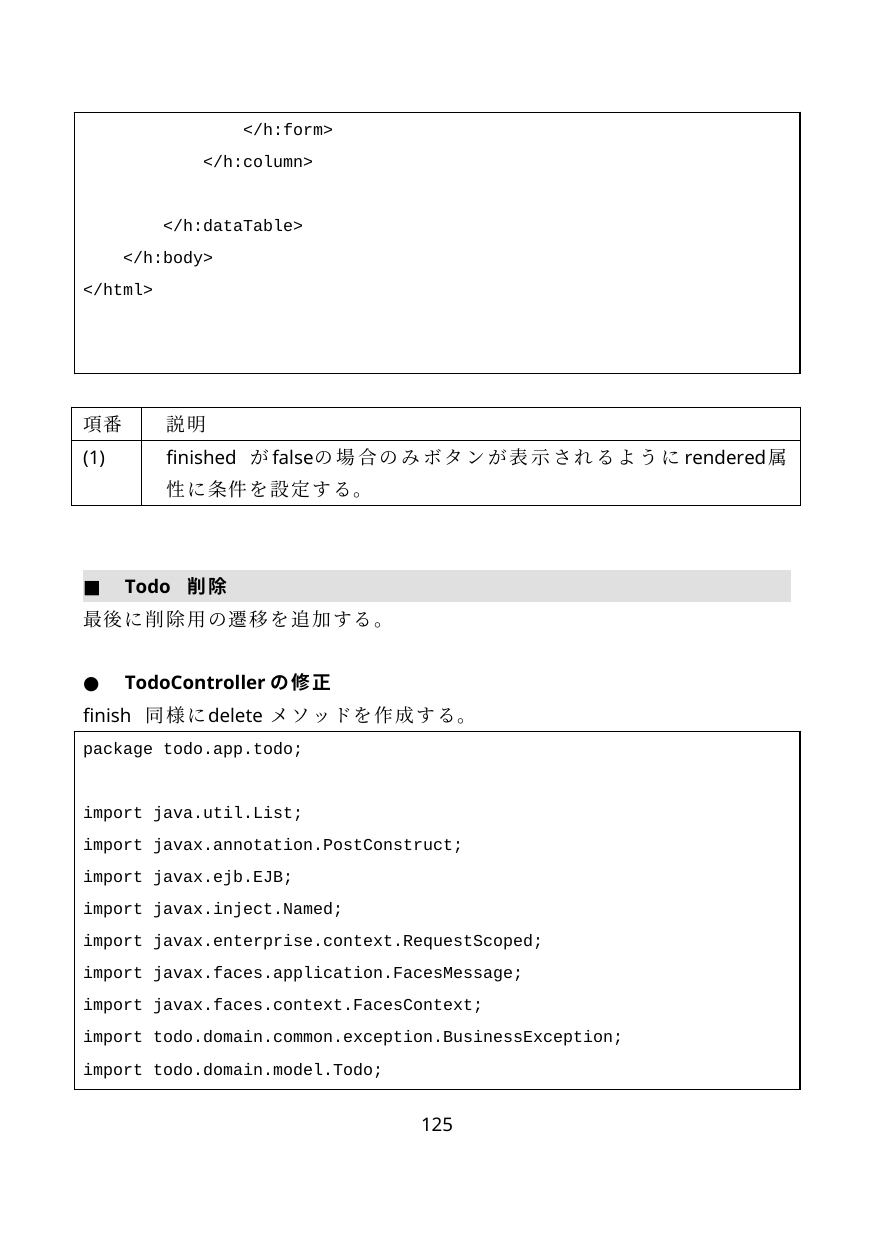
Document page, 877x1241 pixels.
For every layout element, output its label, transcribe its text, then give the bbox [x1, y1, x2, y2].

text </h:body> [83, 243, 791, 275]
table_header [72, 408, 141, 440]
text import javax.faces.context.FacesContext; [83, 990, 791, 1022]
text import javax.ejb.EJB; [83, 862, 791, 894]
text import javax.faces.application.FacesMessage; [83, 958, 791, 990]
text </h:column> [83, 147, 791, 179]
text 最後に削除用の遷移を追加する。 [83, 602, 791, 634]
text package todo.app.todo; [75, 732, 799, 766]
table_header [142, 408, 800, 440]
text import javax.annotation.PostConstruct; [83, 830, 791, 862]
text import todo.domain.model.Todo; [75, 1051, 799, 1089]
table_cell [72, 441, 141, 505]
subtitle TodoControllerの修正 [83, 666, 791, 698]
text finish同様にdeleteメソッドを作成する。 [83, 698, 791, 731]
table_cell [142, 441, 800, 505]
text </h:dataTable> [83, 211, 791, 243]
text import todo.domain.common.exception.BusinessException; [83, 1022, 791, 1051]
subtitle Todo削除 [83, 570, 791, 602]
text </h:form> [75, 113, 799, 147]
text import java.util.List; [83, 798, 791, 830]
text import javax.enterprise.context.RequestScoped; [83, 926, 791, 958]
text </html> [83, 275, 791, 307]
text import javax.inject.Named; [83, 894, 791, 926]
